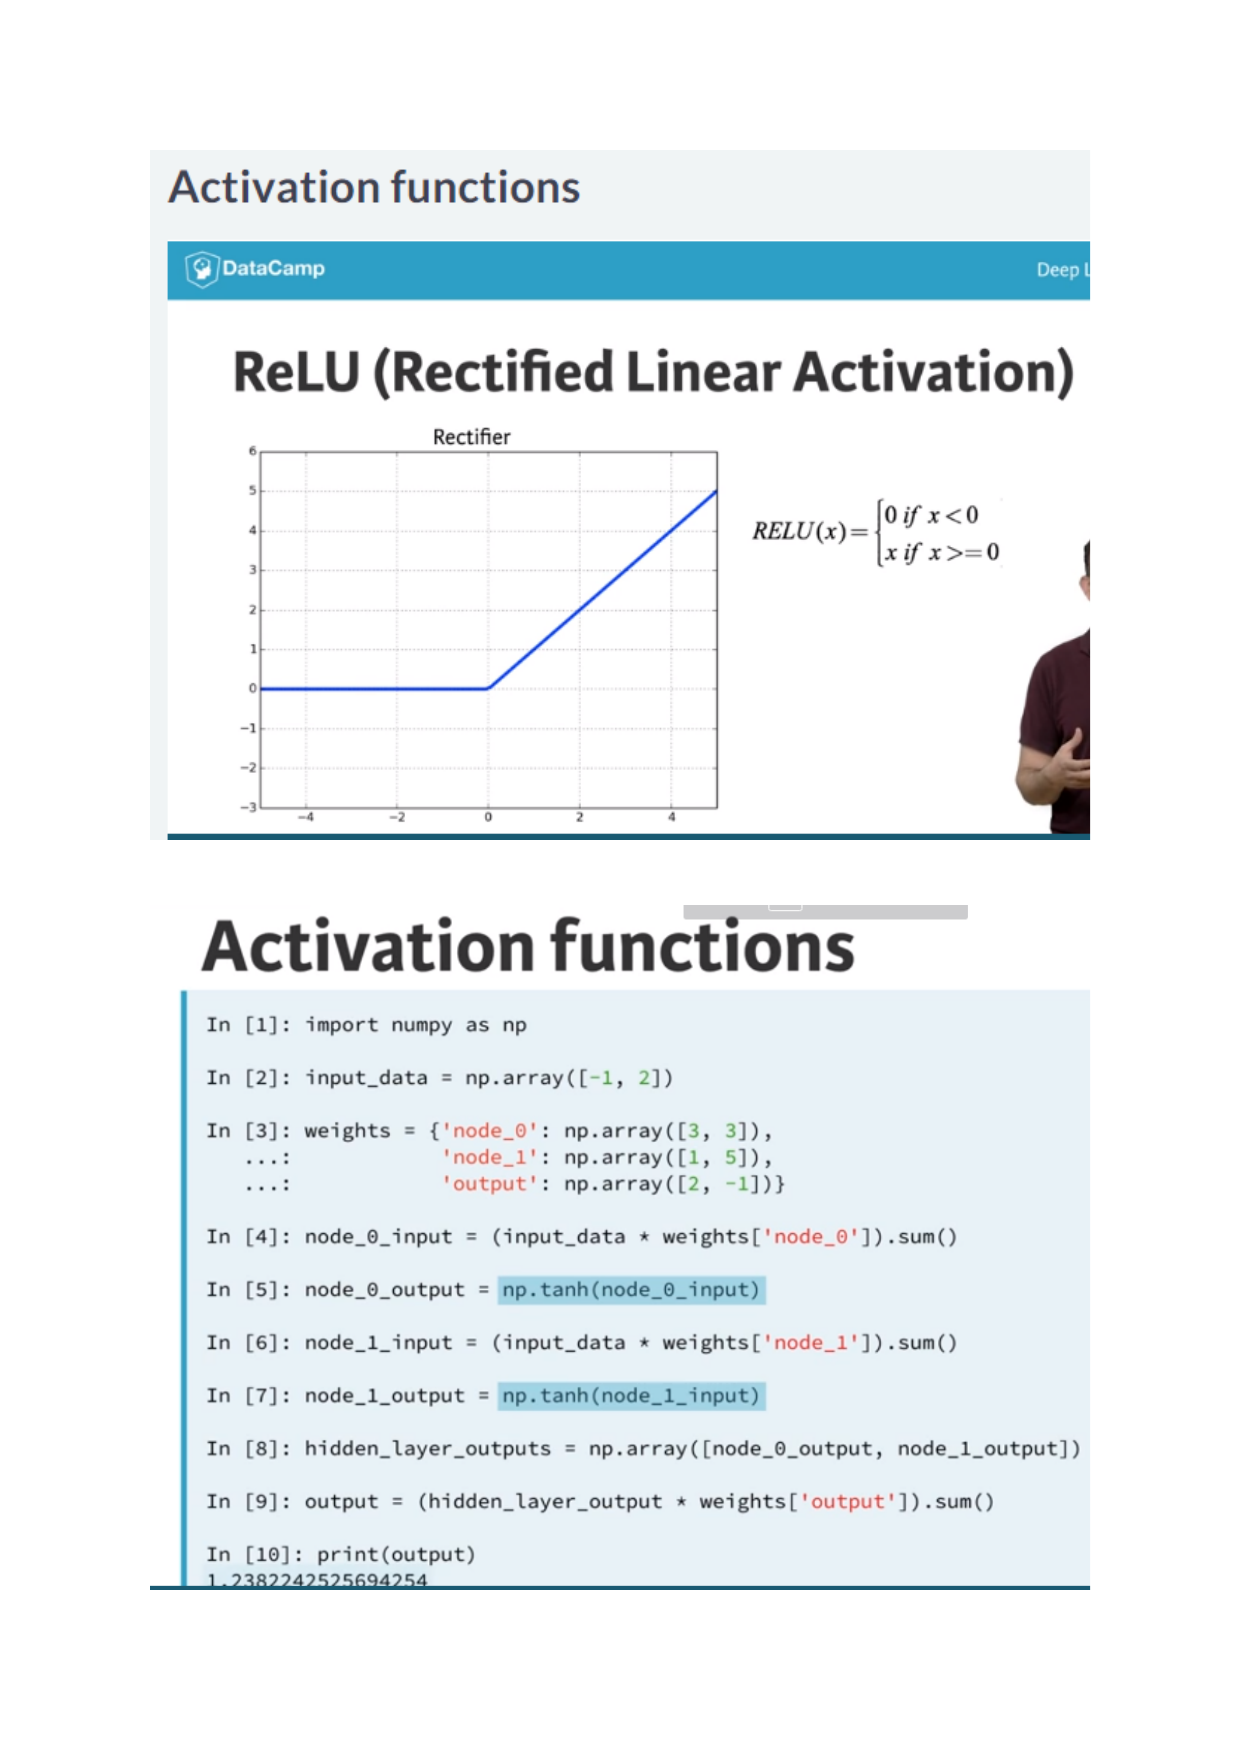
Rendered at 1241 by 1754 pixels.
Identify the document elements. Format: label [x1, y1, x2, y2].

picture [150, 905, 1091, 1590]
picture [150, 150, 1091, 840]
